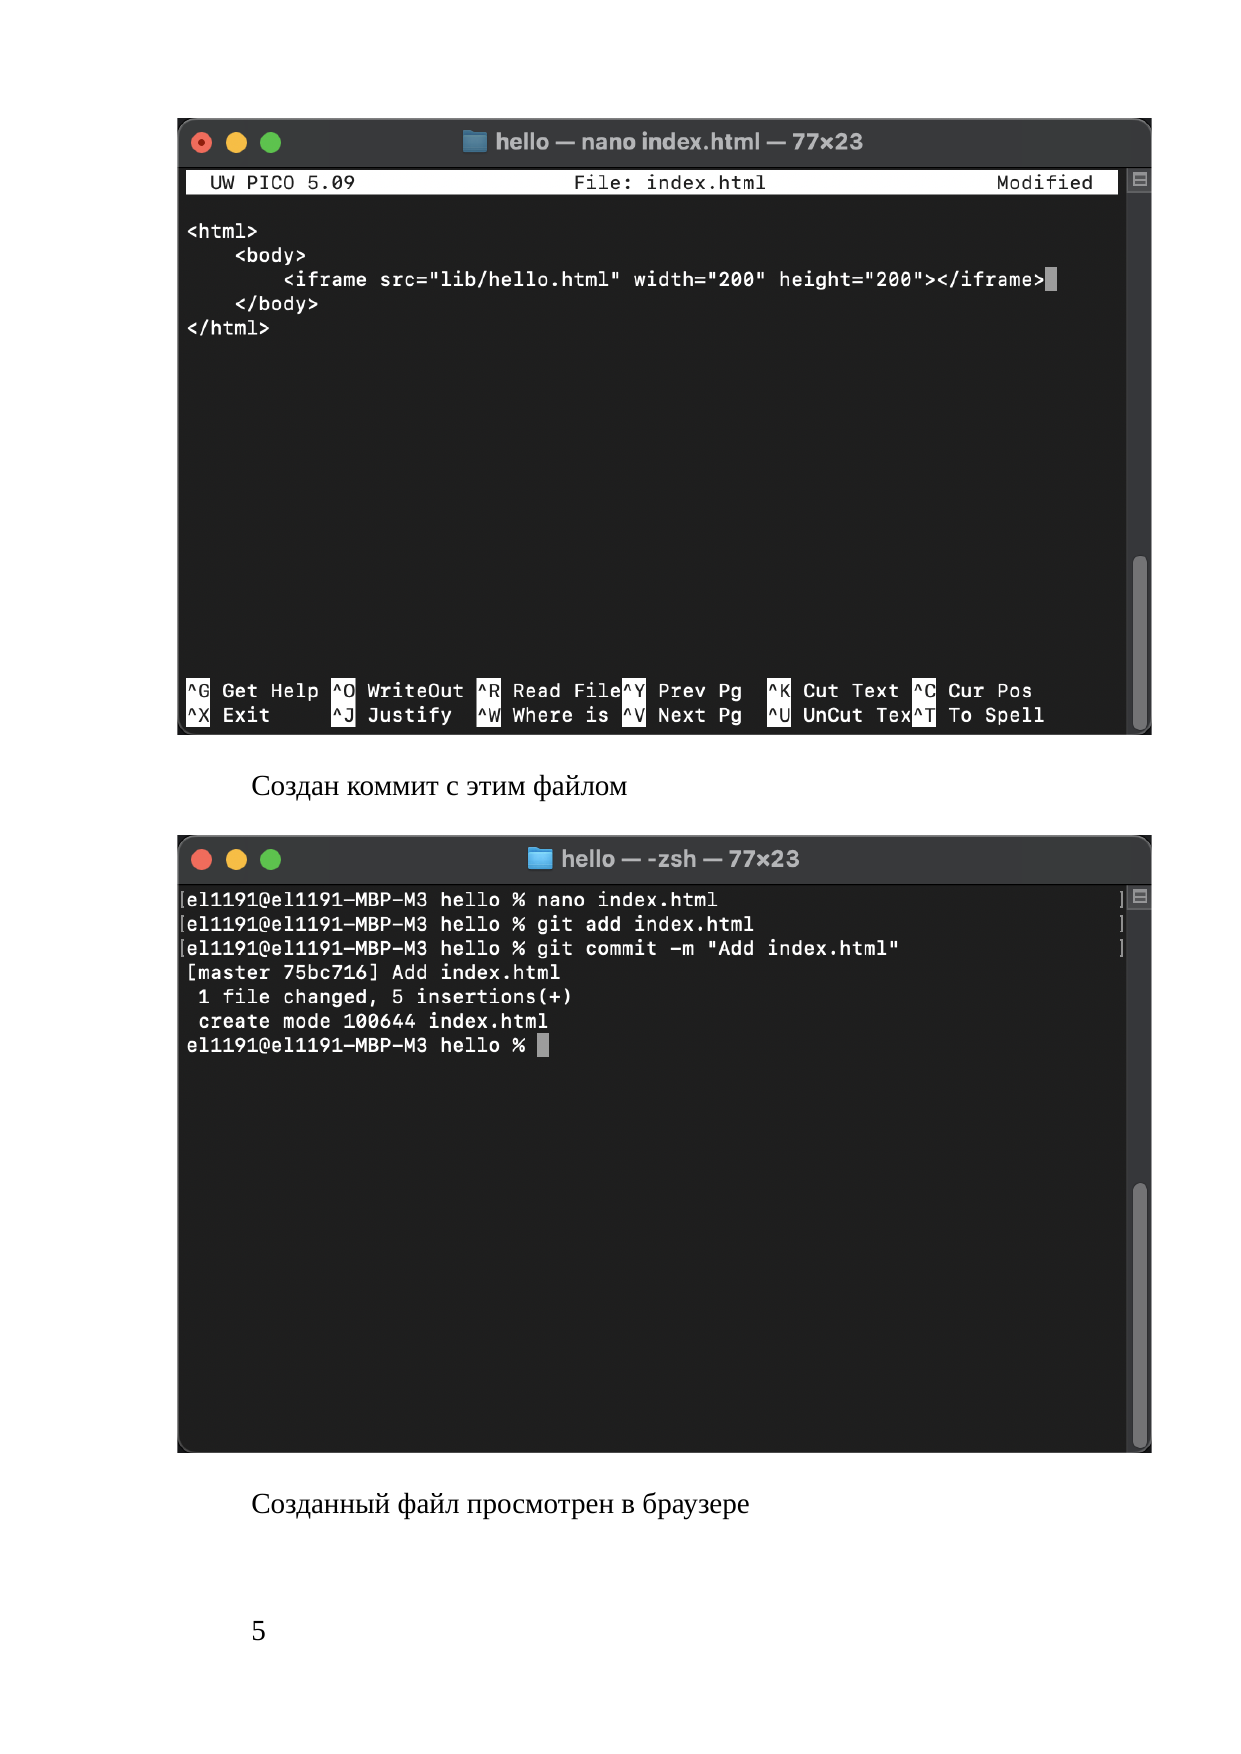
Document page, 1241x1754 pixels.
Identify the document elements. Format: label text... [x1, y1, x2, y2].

picture [177, 118, 1152, 735]
text Созданный файл просмотрен в браузере [177, 1486, 1152, 1519]
picture [177, 835, 1152, 1453]
text Создан коммит с этим файлом [177, 768, 1152, 802]
